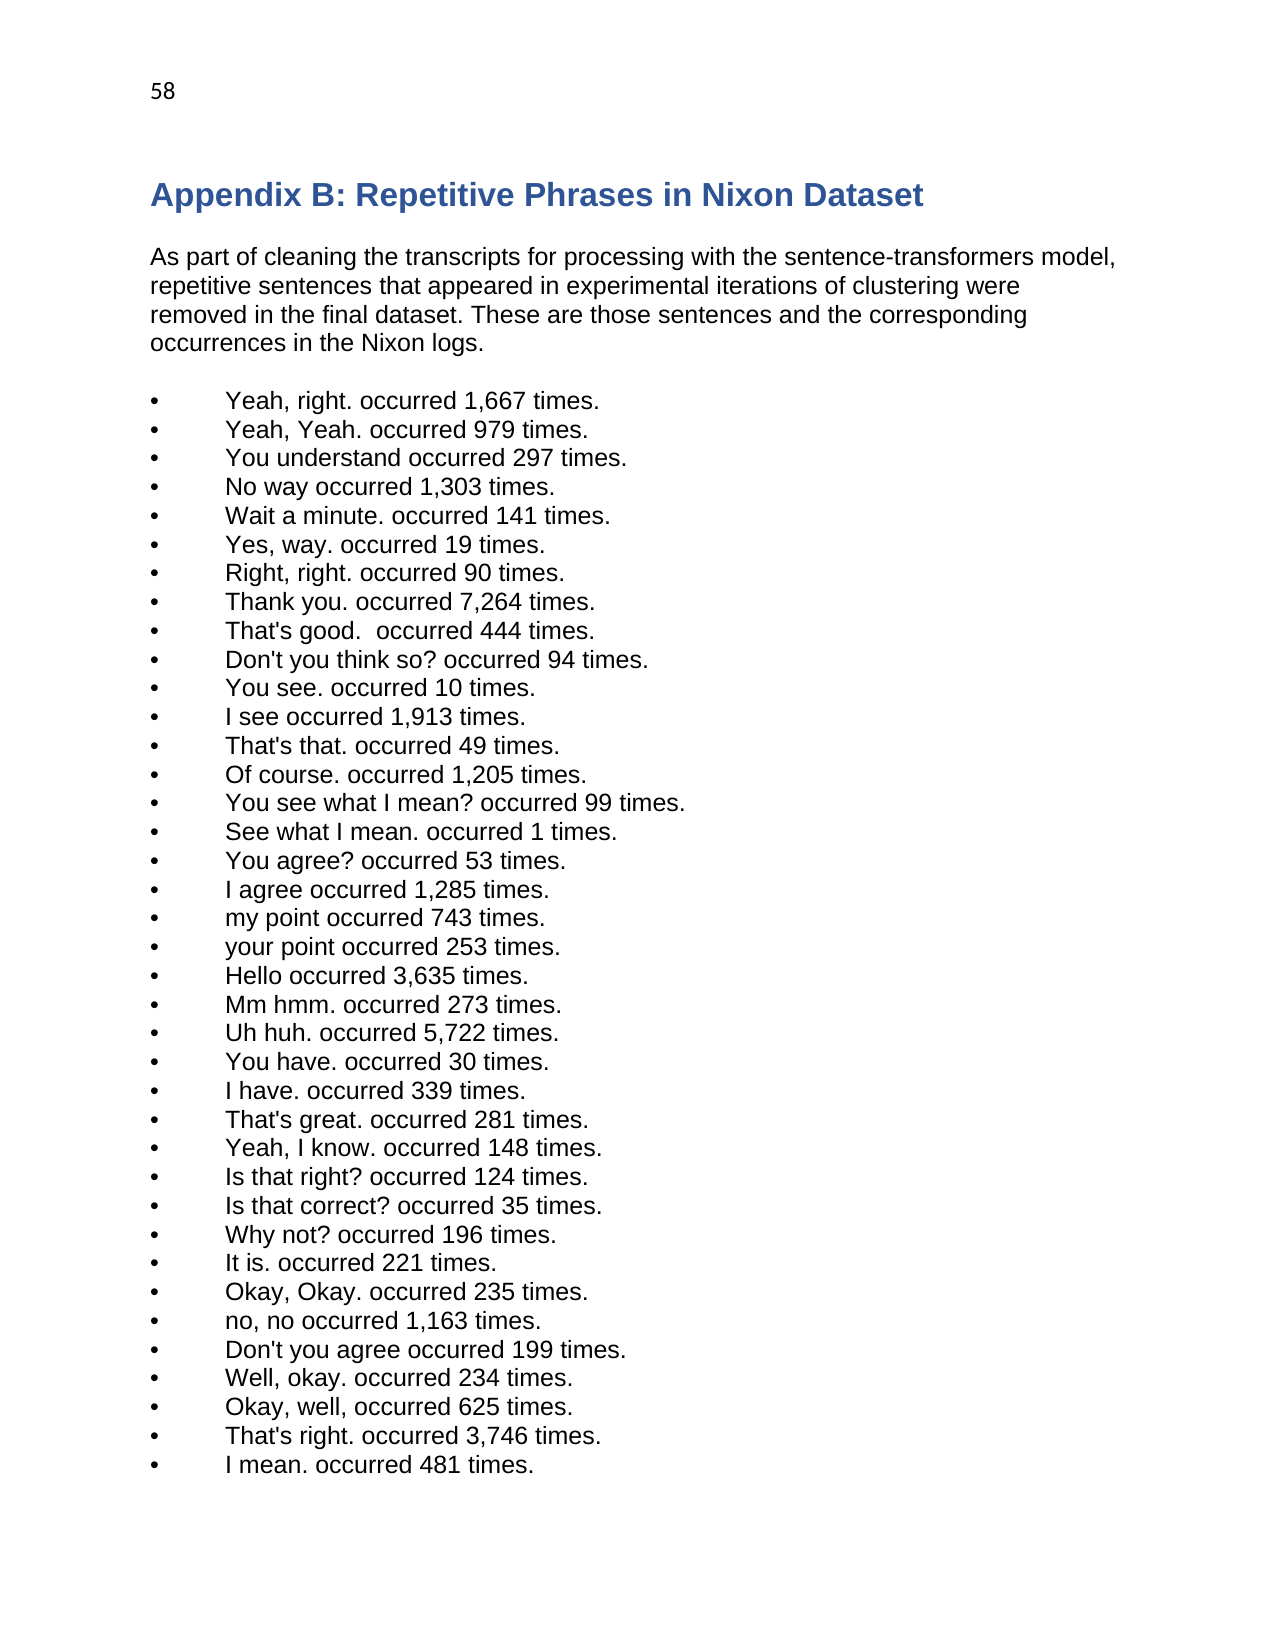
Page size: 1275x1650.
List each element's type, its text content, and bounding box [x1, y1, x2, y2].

text • I see occurred 1,913 times. [150, 702, 1125, 731]
text • You see what I mean? occurred 99 times. [150, 788, 1125, 817]
text • Well, okay. occurred 234 times. [150, 1363, 1125, 1392]
text • Yeah, I know. occurred 148 times. [150, 1133, 1125, 1162]
text • Wait a minute. occurred 141 times. [150, 501, 1125, 530]
text • That's great. occurred 281 times. [150, 1105, 1125, 1133]
text • no, no occurred 1,163 times. [150, 1306, 1125, 1335]
text • You agree? occurred 53 times. [150, 846, 1125, 875]
text • Yeah, right. occurred 1,667 times. [150, 386, 1125, 415]
text • Of course. occurred 1,205 times. [150, 760, 1125, 788]
text • Don't you think so? occurred 94 times. [150, 645, 1125, 673]
text • my point occurred 743 times. [150, 903, 1125, 932]
text • I mean. occurred 481 times. [150, 1450, 1125, 1478]
text • That's right. occurred 3,746 times. [150, 1421, 1125, 1450]
text • Don't you agree occurred 199 times. [150, 1335, 1125, 1363]
text • I agree occurred 1,285 times. [150, 875, 1125, 903]
text • Yes, way. occurred 19 times. [150, 530, 1125, 558]
text • That's that. occurred 49 times. [150, 731, 1125, 760]
text • Okay, well, occurred 625 times. [150, 1392, 1125, 1421]
text • See what I mean. occurred 1 times. [150, 817, 1125, 846]
text • Is that right? occurred 124 times. [150, 1162, 1125, 1191]
text • You have. occurred 30 times. [150, 1047, 1125, 1076]
text • I have. occurred 339 times. [150, 1076, 1125, 1105]
subtitle Appendix B: Repetitive Phrases in Nixon Dataset [150, 175, 1125, 213]
text • You understand occurred 297 times. [150, 443, 1125, 472]
text • Okay, Okay. occurred 235 times. [150, 1277, 1125, 1306]
text • Right, right. occurred 90 times. [150, 558, 1125, 587]
text • Why not? occurred 196 times. [150, 1220, 1125, 1248]
text • You see. occurred 10 times. [150, 673, 1125, 702]
text • That's good. occurred 444 times. [150, 616, 1125, 645]
text • No way occurred 1,303 times. [150, 472, 1125, 501]
text • your point occurred 253 times. [150, 932, 1125, 961]
text • Is that correct? occurred 35 times. [150, 1191, 1125, 1220]
text As part of cleaning the transcripts for processing with the sentence-transformers model, repetitive sentences that appeared in experimental iterations of clustering were removed in the final dataset. These are those sentences and the corresponding occurrences in the Nixon logs. [150, 242, 1125, 357]
text • Thank you. occurred 7,264 times. [150, 587, 1125, 616]
text • It is. occurred 221 times. [150, 1248, 1125, 1277]
text • Yeah, Yeah. occurred 979 times. [150, 415, 1125, 443]
text • Hello occurred 3,635 times. [150, 961, 1125, 990]
text • Mm hmm. occurred 273 times. [150, 990, 1125, 1018]
text • Uh huh. occurred 5,722 times. [150, 1018, 1125, 1047]
